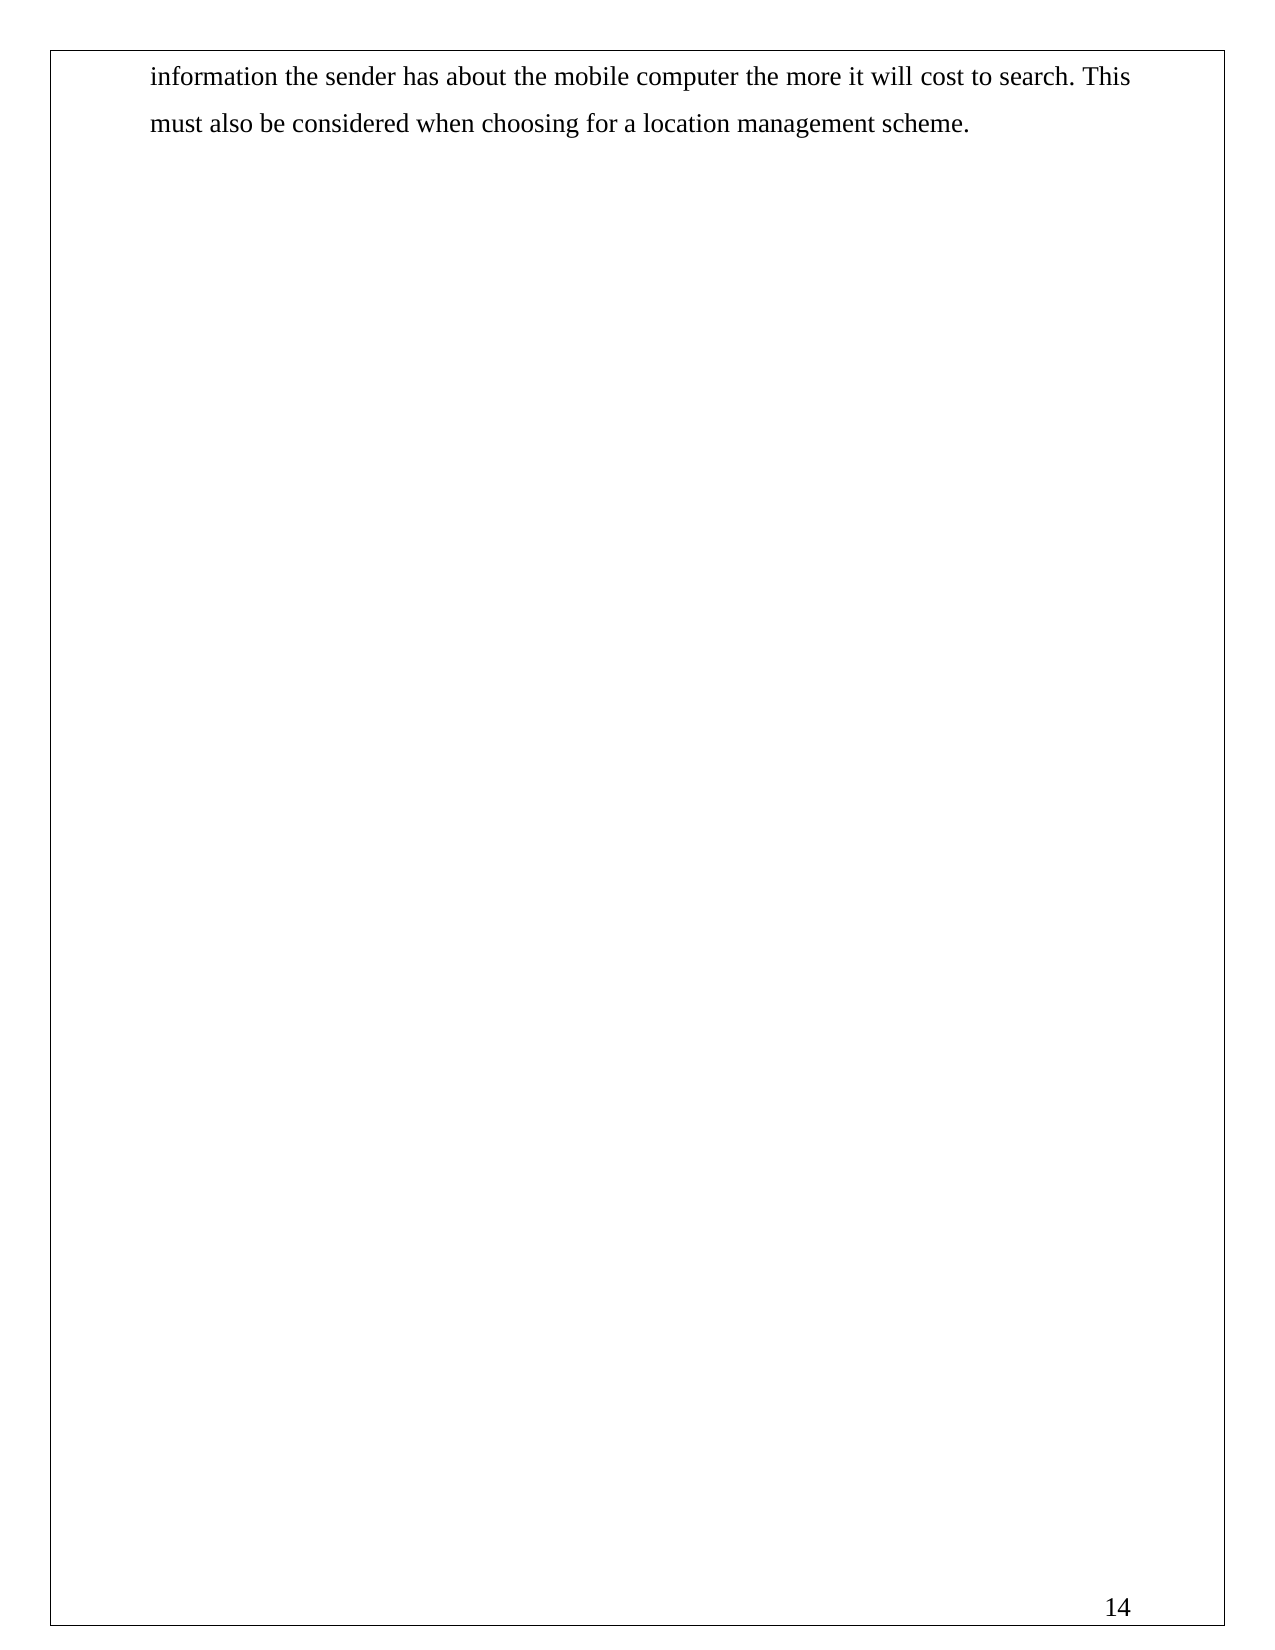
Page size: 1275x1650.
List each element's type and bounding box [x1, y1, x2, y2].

text [150, 60, 1131, 138]
